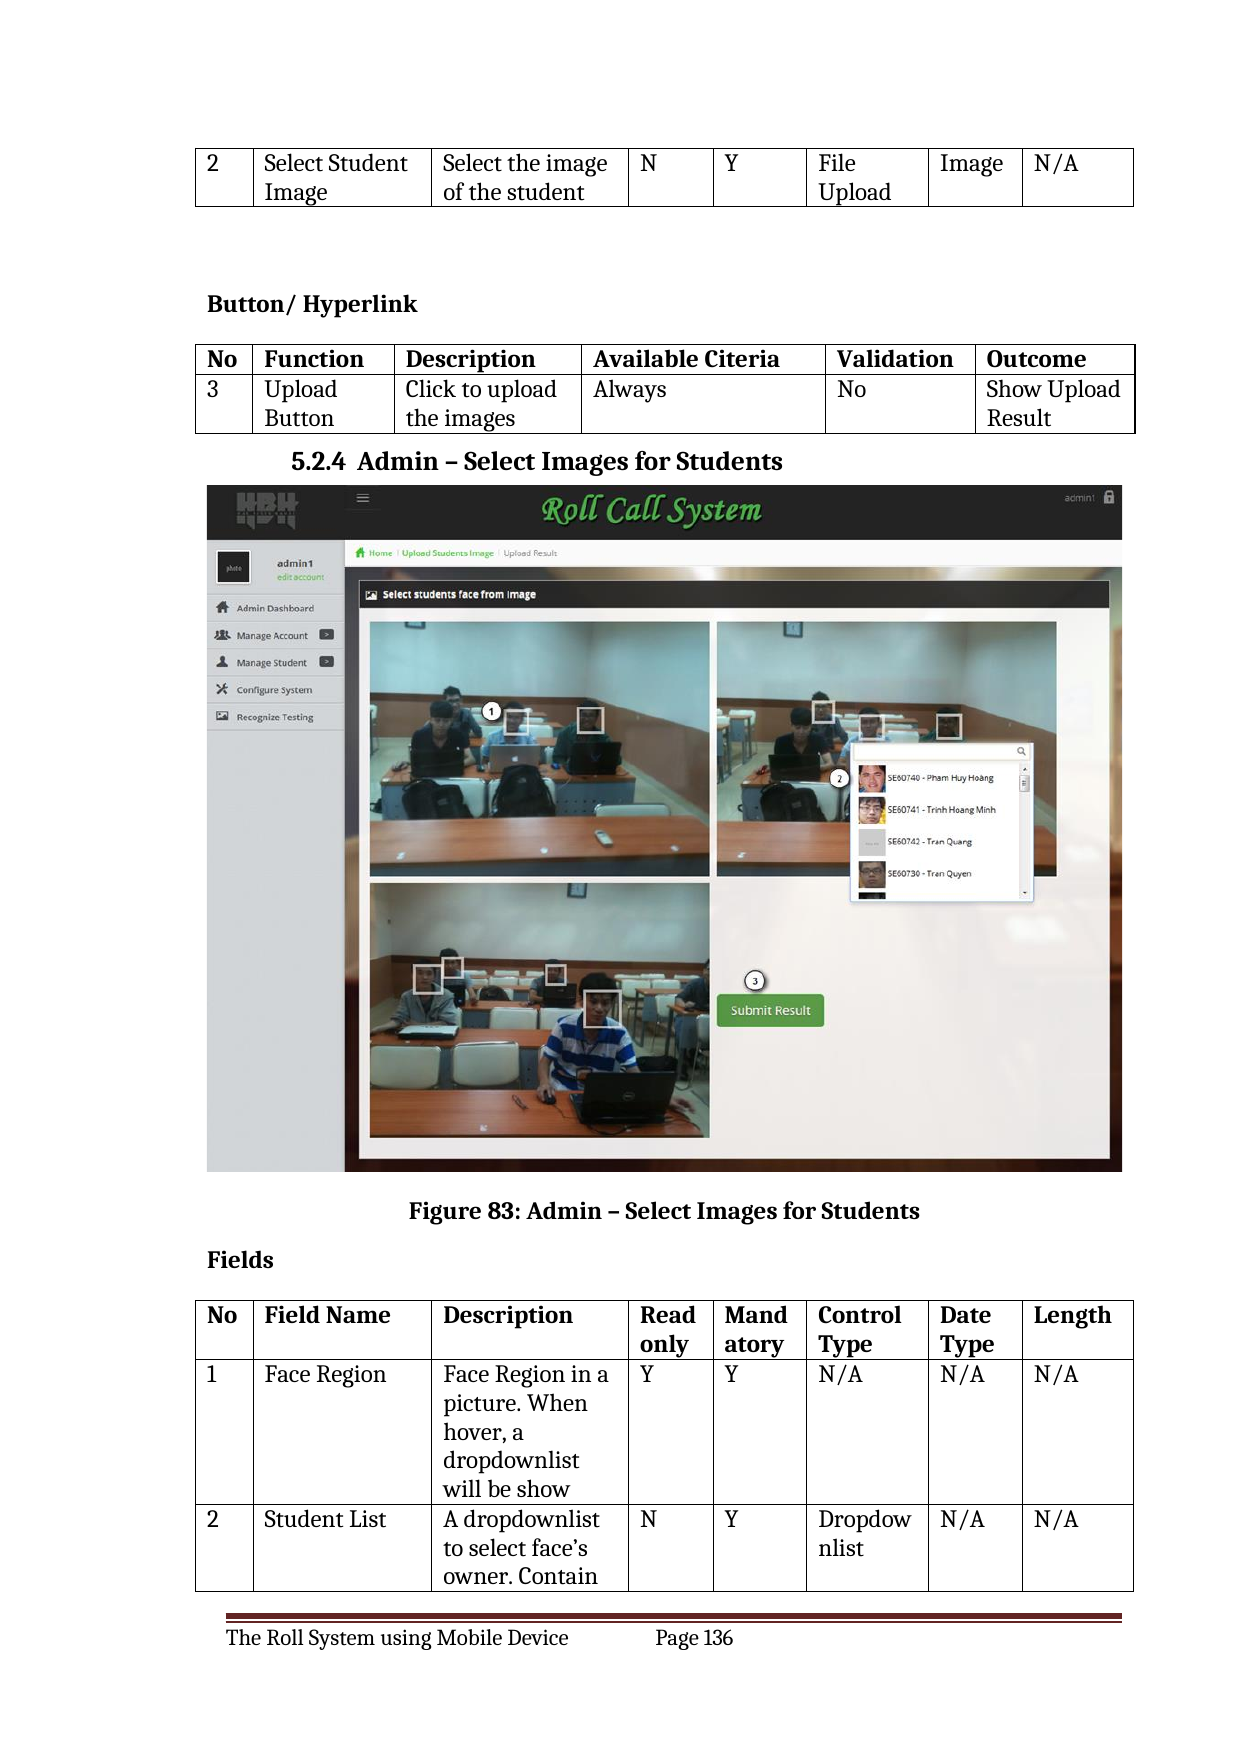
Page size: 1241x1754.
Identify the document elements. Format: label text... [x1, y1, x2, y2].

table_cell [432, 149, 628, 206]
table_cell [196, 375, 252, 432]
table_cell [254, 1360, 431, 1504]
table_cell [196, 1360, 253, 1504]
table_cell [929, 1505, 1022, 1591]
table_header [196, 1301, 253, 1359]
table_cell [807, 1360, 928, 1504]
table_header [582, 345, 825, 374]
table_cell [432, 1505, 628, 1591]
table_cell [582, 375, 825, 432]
text Button/ Hyperlink [207, 290, 1122, 319]
text Fields [207, 1246, 1122, 1275]
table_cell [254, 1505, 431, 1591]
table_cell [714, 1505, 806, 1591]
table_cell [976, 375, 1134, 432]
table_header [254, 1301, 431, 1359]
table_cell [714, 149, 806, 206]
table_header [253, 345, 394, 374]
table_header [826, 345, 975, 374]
text Figure 83: Admin – Select Images for Students [207, 1197, 1122, 1226]
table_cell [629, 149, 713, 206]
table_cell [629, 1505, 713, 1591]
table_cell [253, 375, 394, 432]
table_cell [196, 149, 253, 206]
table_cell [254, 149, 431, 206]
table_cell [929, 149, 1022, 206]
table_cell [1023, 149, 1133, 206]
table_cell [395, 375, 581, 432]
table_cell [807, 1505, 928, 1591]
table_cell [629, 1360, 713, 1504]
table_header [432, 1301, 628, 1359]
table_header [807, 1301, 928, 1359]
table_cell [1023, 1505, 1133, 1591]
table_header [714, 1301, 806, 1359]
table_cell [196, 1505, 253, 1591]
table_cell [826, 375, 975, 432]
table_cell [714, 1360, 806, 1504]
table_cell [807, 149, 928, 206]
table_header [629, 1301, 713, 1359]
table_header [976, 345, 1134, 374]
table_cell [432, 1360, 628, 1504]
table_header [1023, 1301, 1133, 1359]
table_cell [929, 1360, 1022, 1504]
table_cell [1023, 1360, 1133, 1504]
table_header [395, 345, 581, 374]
subtitle Admin – Select Images for Students [291, 446, 1122, 477]
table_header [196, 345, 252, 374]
picture [206, 485, 1123, 1172]
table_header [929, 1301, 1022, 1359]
